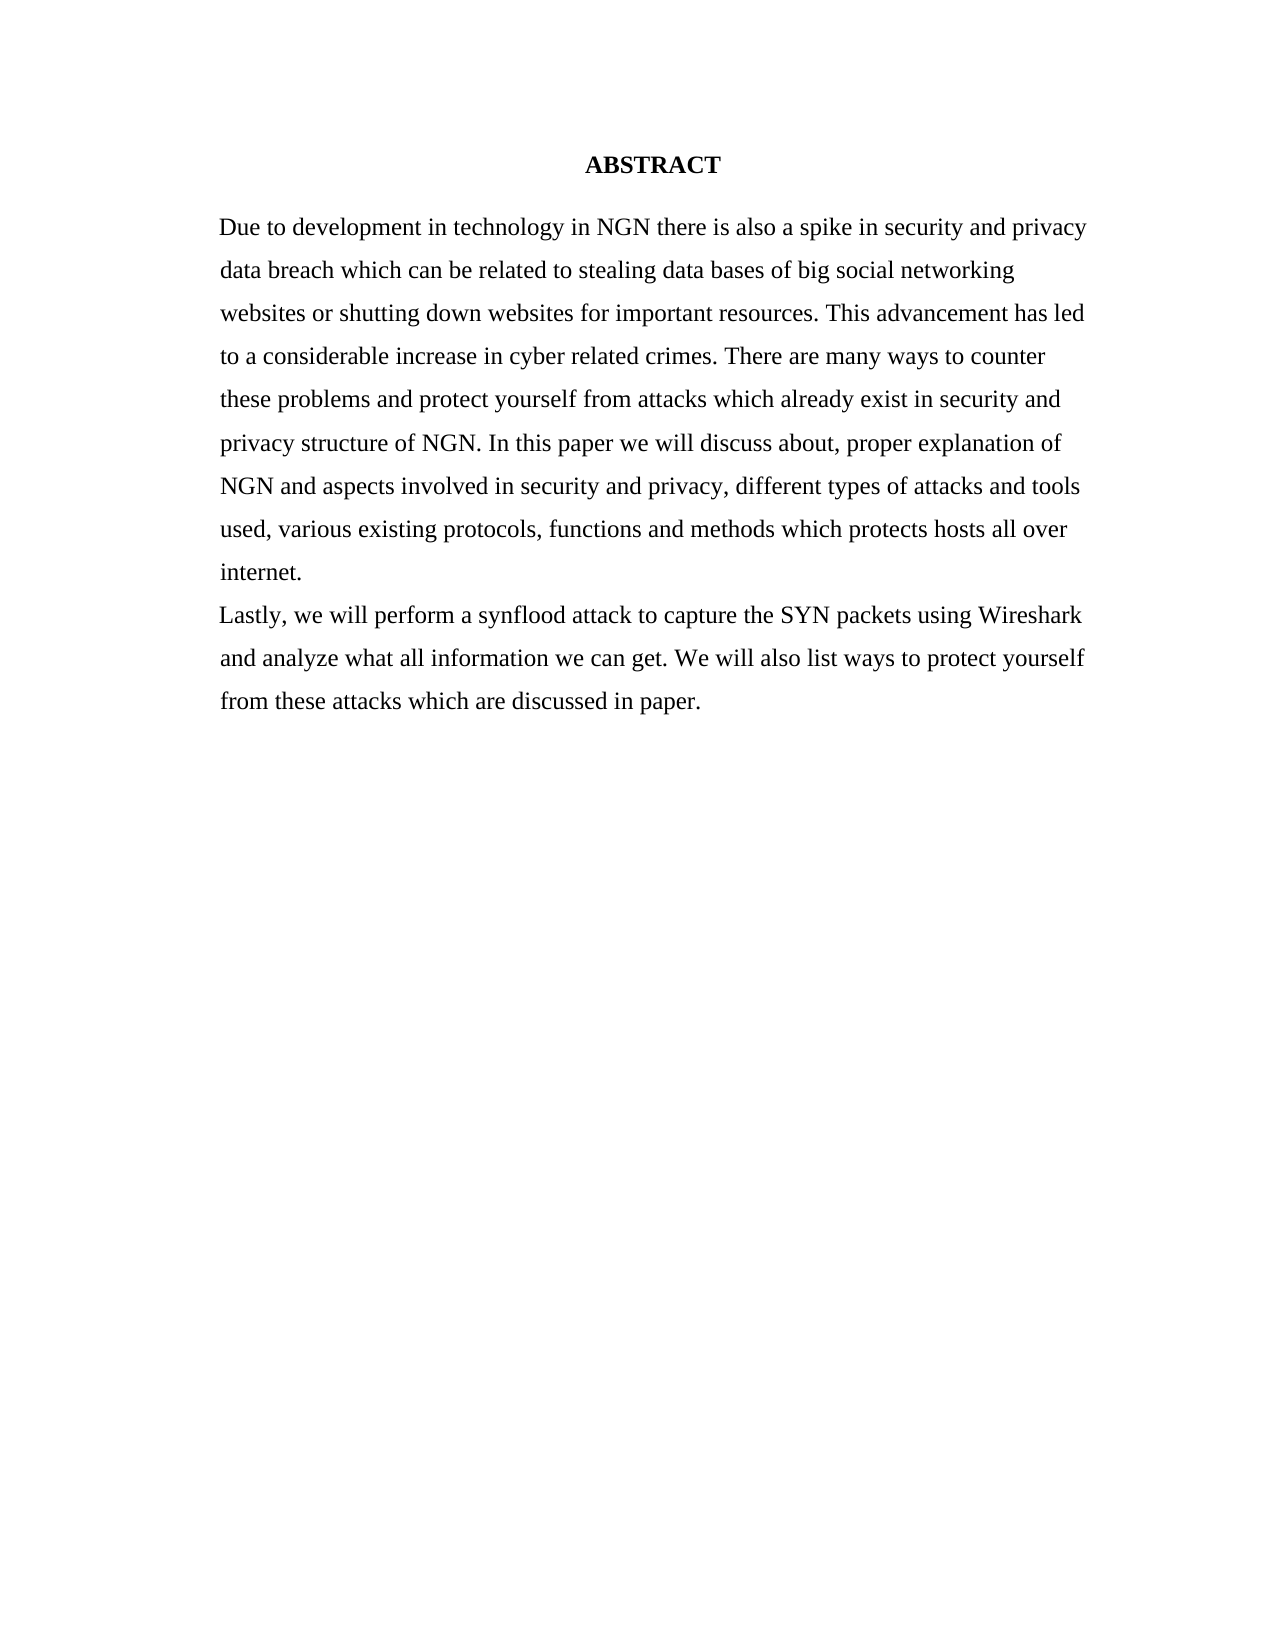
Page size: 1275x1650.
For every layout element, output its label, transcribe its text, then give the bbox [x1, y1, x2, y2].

text Due to development in technology in NGN there is also a spike in security and privacy data breach which can be related to stealing data bases of big social networking websites or shutting down websites for important resources. This advancement has led to a considerable increase in cyber related crimes. There are many ways to counter these problems and protect yourself from attacks which already exist in security and privacy structure of NGN. In this paper we will discuss about, proper explanation of NGN and aspects involved in security and privacy, different types of attacks and tools used, various existing protocols, functions and methods which protects hosts all over internet. [219, 212, 1087, 586]
text Lastly, we will perform a synflood attack to capture the SYN packets using Wireshark and analyze what all information we can get. We will also list ways to protect yourself from these attacks which are discussed in paper. [219, 600, 1087, 715]
text ABSTRACT [219, 150, 1087, 179]
